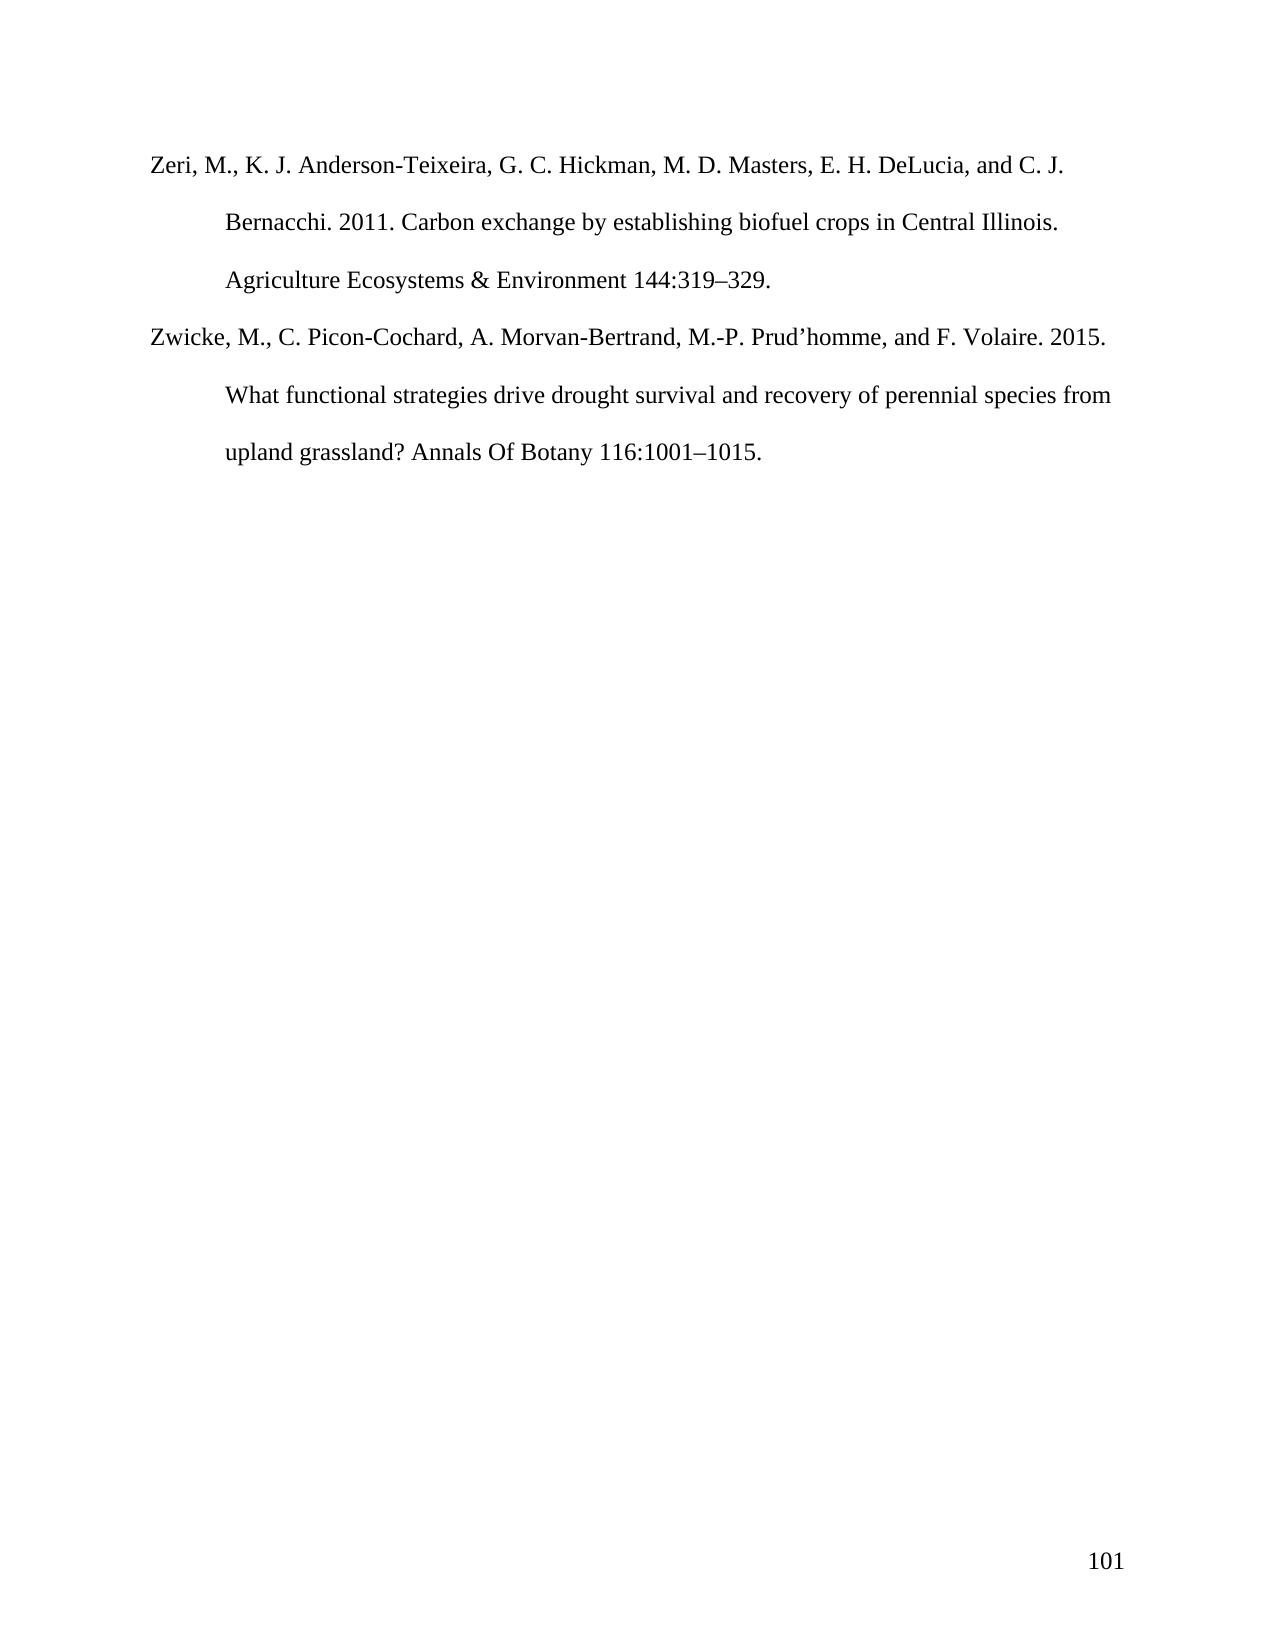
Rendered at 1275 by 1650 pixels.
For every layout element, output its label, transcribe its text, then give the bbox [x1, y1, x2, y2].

text Zwicke, M., C. Picon-Cochard, A. Morvan-Bertrand, M.-P. Prud’homme, and F. Volaire. 2015. What functional strategies drive drought survival and recovery of perennial species from upland grassland? Annals Of Botany 116:1001–1015. [150, 322, 1125, 466]
text Zeri, M., K. J. Anderson-Teixeira, G. C. Hickman, M. D. Masters, E. H. DeLucia, and C. J. Bernacchi. 2011. Carbon exchange by establishing biofuel crops in Central Illinois. Agriculture Ecosystems & Environment 144:319–329. [150, 150, 1125, 294]
